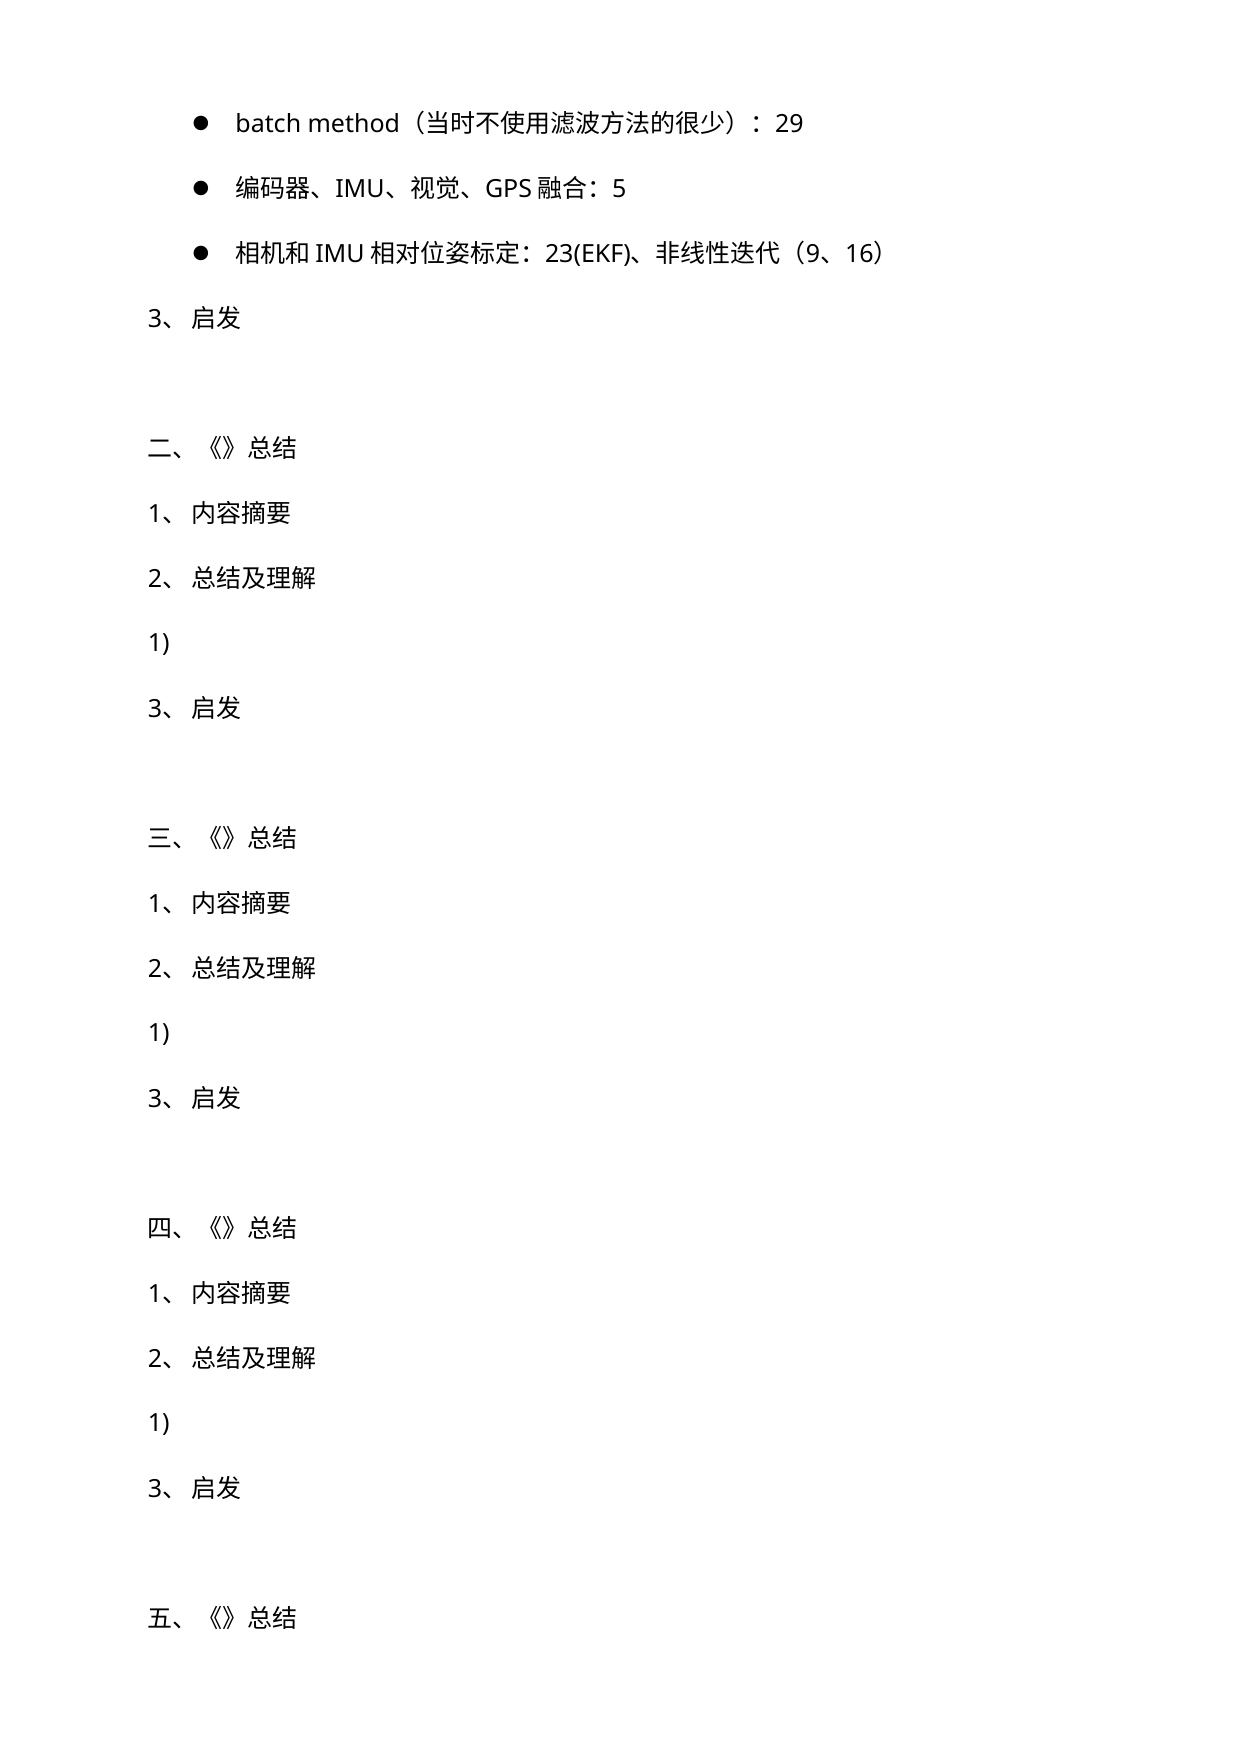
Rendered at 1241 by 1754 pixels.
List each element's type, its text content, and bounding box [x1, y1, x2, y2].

list 启发 [148, 1064, 1181, 1129]
list 启发 [148, 674, 1181, 739]
list 总结及理解 [148, 1324, 1181, 1389]
list 《》总结 [148, 1584, 1181, 1649]
list 启发 [148, 284, 1181, 349]
list 内容摘要 [148, 1259, 1181, 1324]
list 内容摘要 [148, 479, 1181, 544]
list 《》总结 [148, 414, 1181, 479]
list 相机和IMU相对位姿标定：23(EKF)、非线性迭代（9、16） [191, 219, 1181, 284]
list 启发 [148, 1454, 1181, 1519]
list 编码器、IMU、视觉、GPS融合：5 [191, 154, 1181, 219]
list 《》总结 [148, 1194, 1181, 1259]
list 内容摘要 [148, 869, 1181, 934]
list 总结及理解 [148, 544, 1181, 609]
list 总结及理解 [148, 934, 1181, 999]
list batch method（当时不使用滤波方法的很少）：29 [191, 89, 1181, 154]
list 《》总结 [148, 804, 1181, 869]
